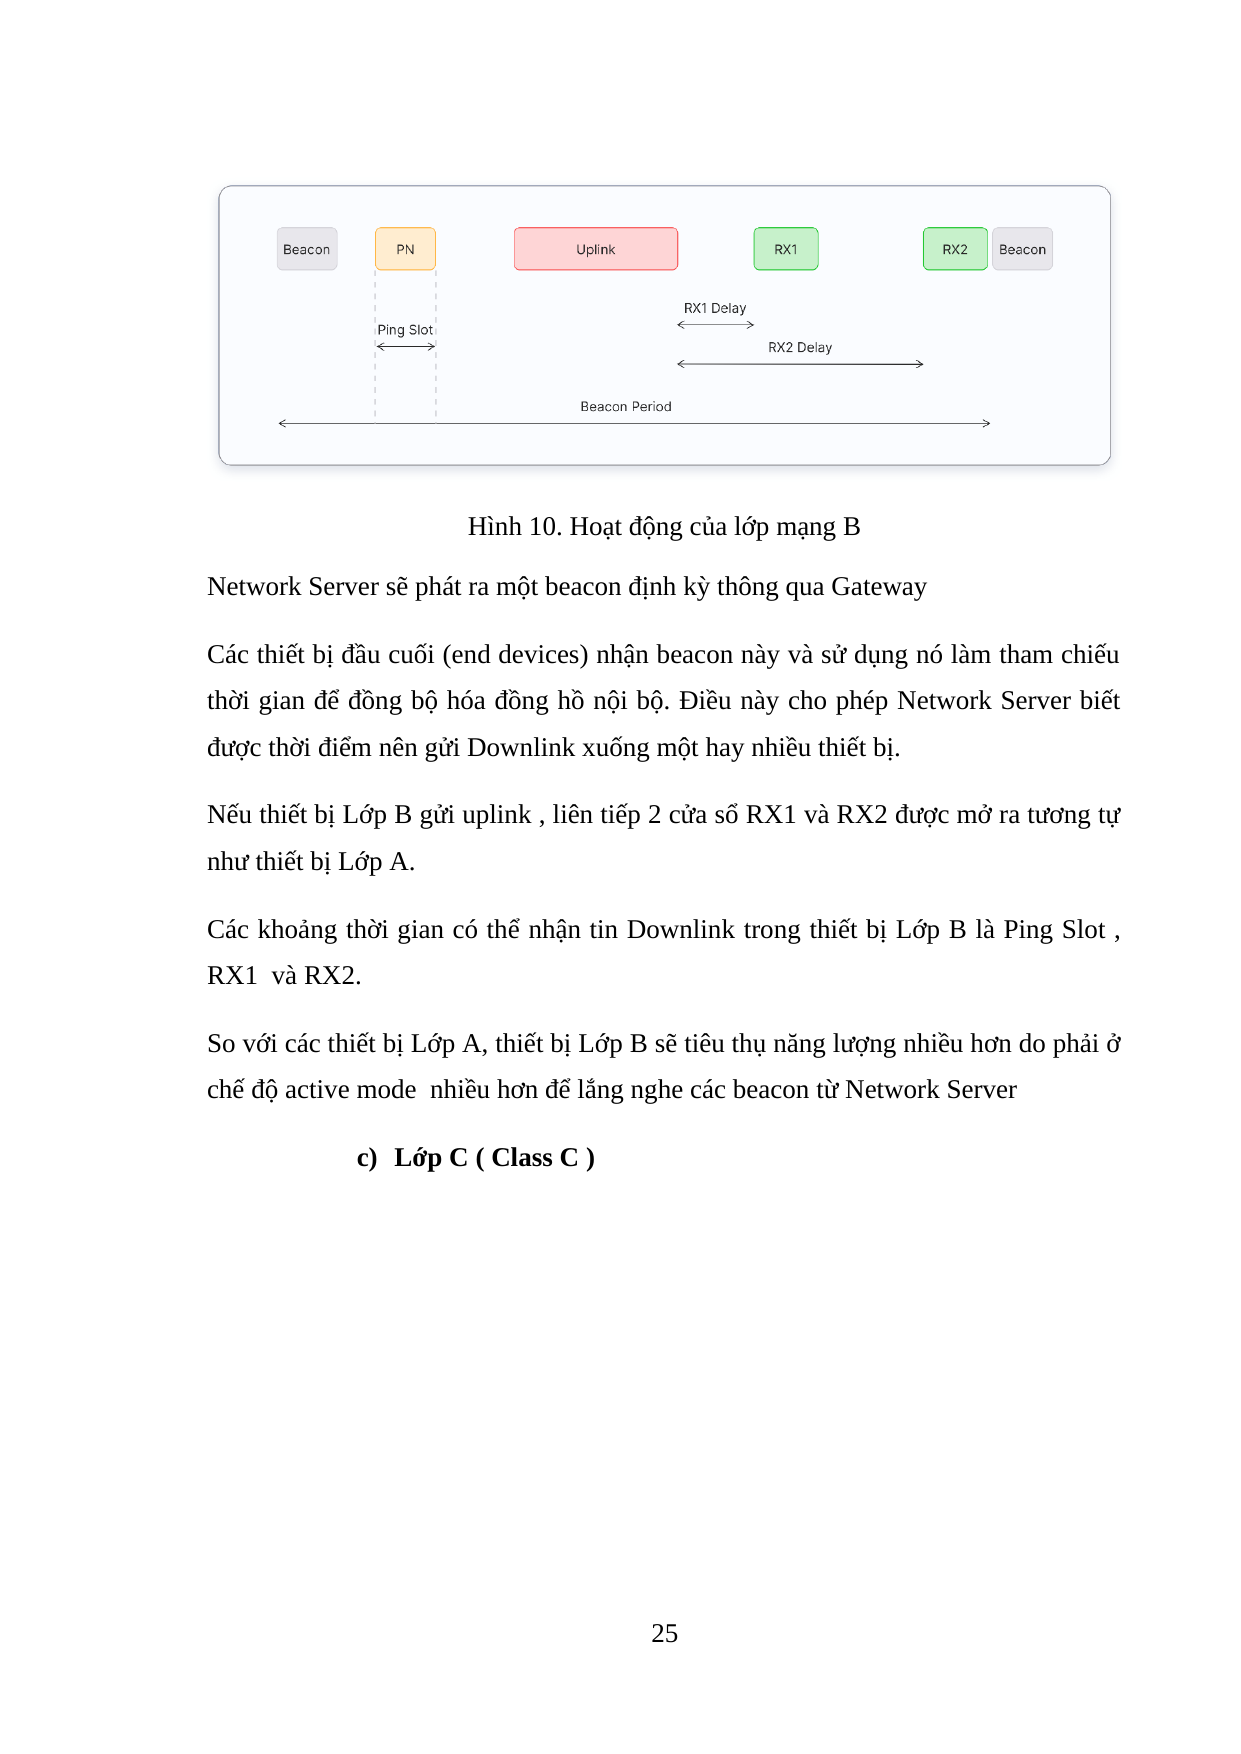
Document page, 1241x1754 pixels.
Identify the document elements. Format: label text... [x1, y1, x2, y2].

text Nếu thiết bị Lớp B gửi uplink , liên tiếp 2 cửa sổ RX1 và RX2 được mở ra tương tự như thiết bị Lớp A. [207, 799, 1122, 876]
text Hình 10. Hoạt động của lớp mạng B [207, 509, 1122, 541]
text Network Server sẽ phát ra một beacon định kỳ thông qua Gateway [207, 570, 1122, 601]
list Lớp C ( Class C ) [357, 1141, 1122, 1172]
text Các thiết bị đầu cuối (end devices) nhận beacon này và sử dụng nó làm tham chiếu thời gian để đồng bộ hóa đồng hồ nội bộ. Điều này cho phép Network Server biết được thời điểm nên gửi Downlink xuống một hay nhiều thiết bị. [207, 638, 1122, 762]
picture [206, 177, 1123, 482]
text So với các thiết bị Lớp A, thiết bị Lớp B sẽ tiêu thụ năng lượng nhiều hơn do phải ở chế độ active mode nhiều hơn để lắng nghe các beacon từ Network Server [207, 1027, 1122, 1105]
text Các khoảng thời gian có thể nhận tin Downlink trong thiết bị Lớp B là Ping Slot , RX1 và RX2. [207, 913, 1122, 991]
